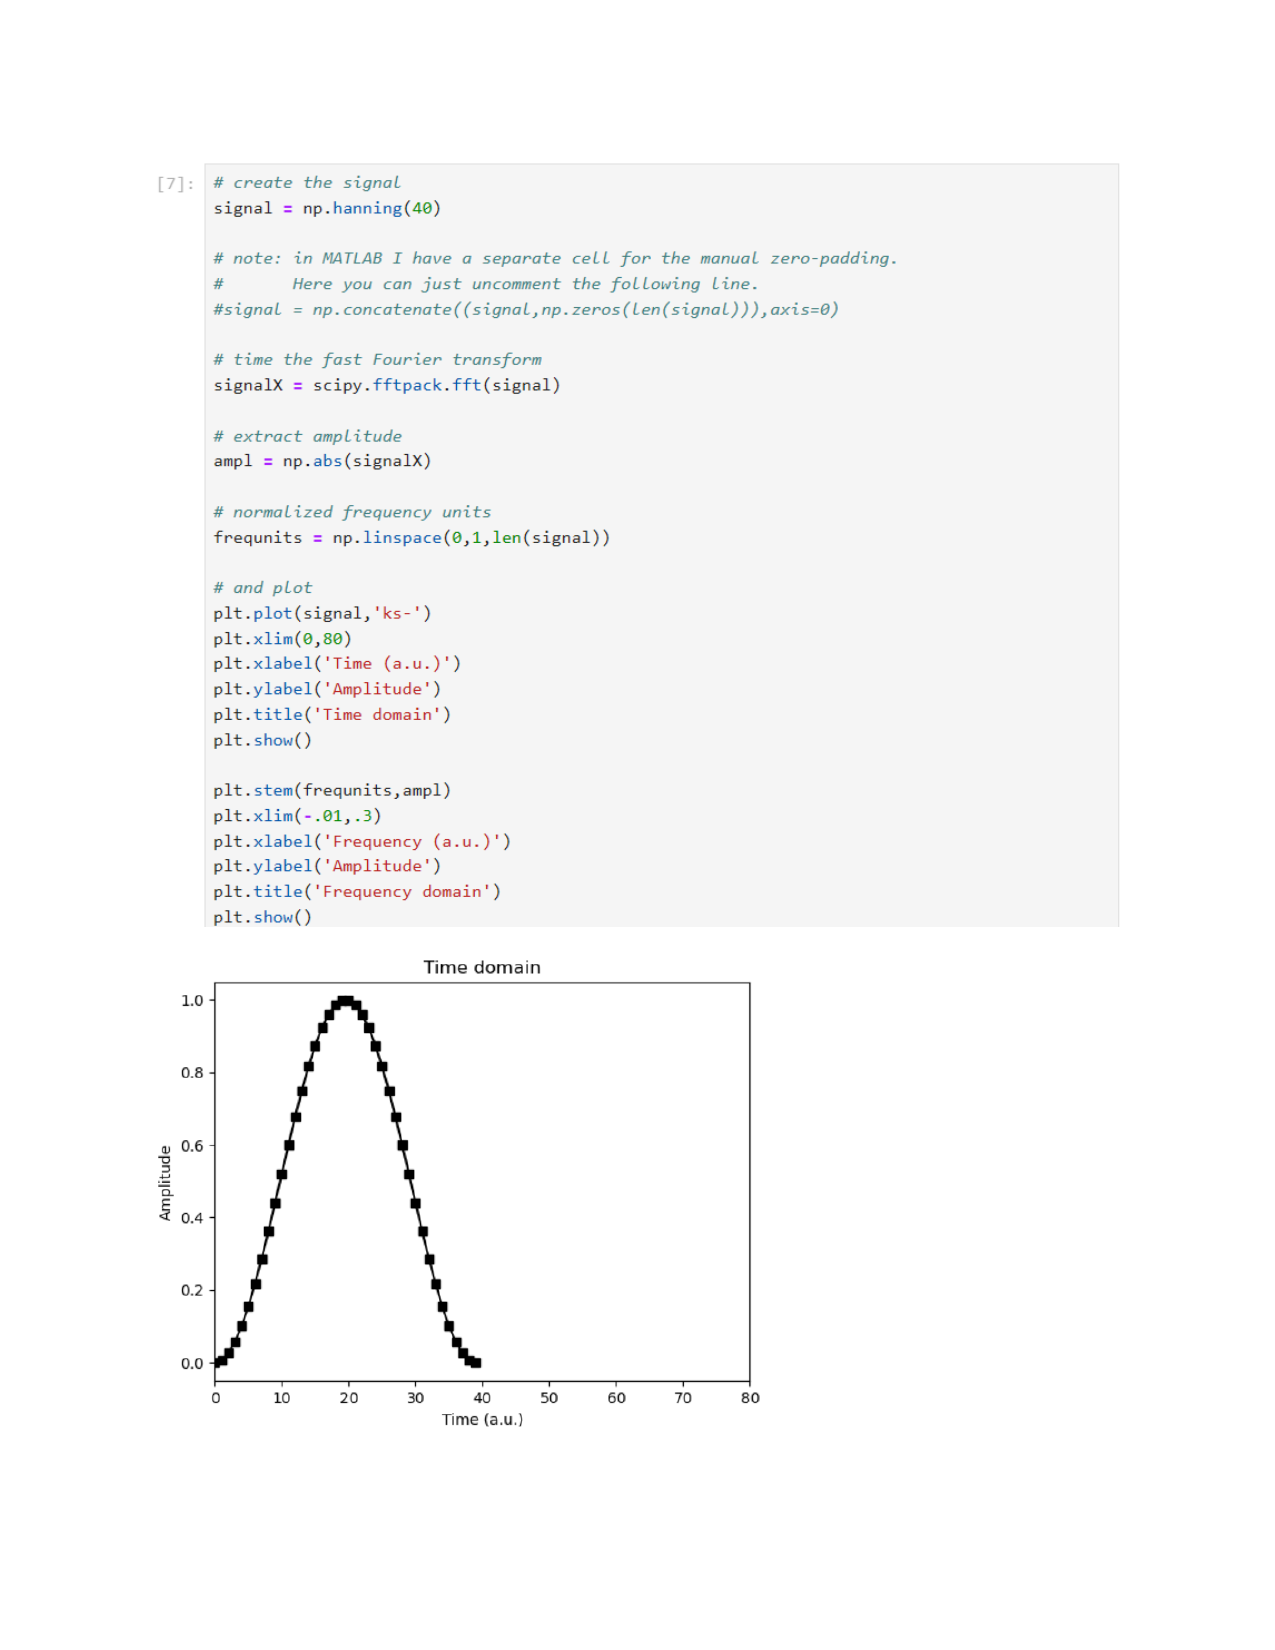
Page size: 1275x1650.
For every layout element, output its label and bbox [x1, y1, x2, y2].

picture [150, 150, 1125, 927]
picture [150, 946, 836, 1433]
